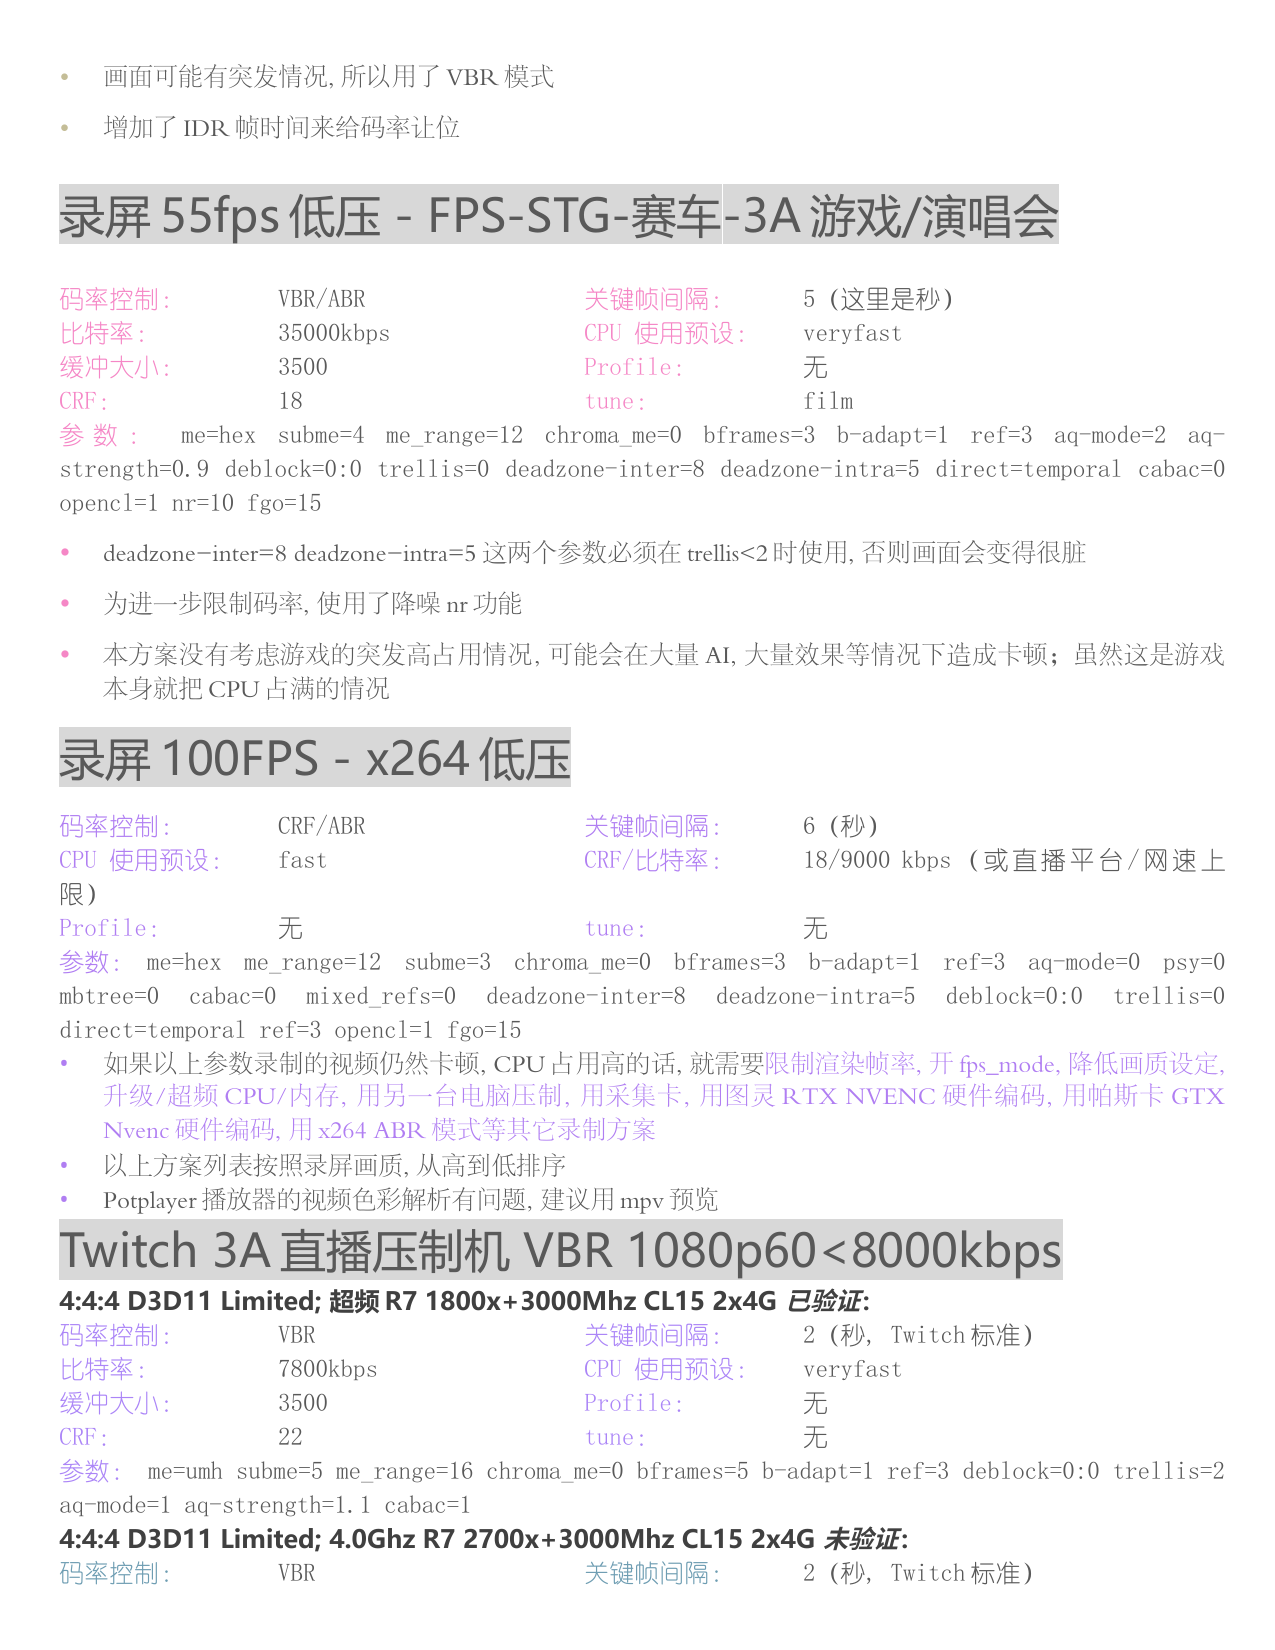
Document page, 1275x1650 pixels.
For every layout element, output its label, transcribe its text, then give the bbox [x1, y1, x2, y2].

list deadzone-inter=8 deadzone-intra=5这两个参数必须在trellis<2时使用, 否则画面会变得很脏 [59, 536, 1226, 570]
list Potplayer播放器的视频色彩解析有问题, 建议用mpv预览 [59, 1182, 1226, 1216]
text 码率控制： VBR 关键帧间隔： 2（秒, Twitch标准） [59, 1555, 1226, 1589]
text CRF： 22 tune： 无 [59, 1419, 1226, 1453]
text Profile： 无 tune： 无 [59, 910, 1226, 944]
text 比特率： 7800kbps CPU 使用预设： veryfast [59, 1351, 1226, 1385]
subtitle Twitch 3A直播压制机 VBR 1080p60<8000kbps [59, 1216, 1226, 1283]
text 码率控制： VBR/ABR 关键帧间隔： 5（这里是秒） [59, 282, 1226, 316]
subtitle 4:4:4 D3D11 Limited; 4.0Ghz R7 2700x+3000Mhz CL15 2x4G 未验证： [59, 1521, 1226, 1555]
text 录屏55fps低压 - FPS-STG-赛车-3A游戏/演唱会 [59, 180, 1226, 248]
subtitle 4:4:4 D3D11 Limited; 超频R7 1800x+3000Mhz CL15 2x4G 已验证： [59, 1283, 1226, 1317]
text 码率控制： CRF/ABR 关键帧间隔： 6（秒） [59, 808, 1226, 842]
text CRF： 18 tune： film [59, 383, 1226, 417]
text 参数： me=hex me_range=12 subme=3 chroma_me=0 bframes=3 b-adapt=1 ref=3 aq-mode=0 psy=0 mbtree=0 cabac=0 mixed_refs=0 deadzone-inter=8 deadzone-intra=5 deblock=0:0 trellis=0 direct=temporal ref=3 opencl=1 fgo=15 [59, 944, 1226, 1046]
text 缓冲大小： 3500 Profile： 无 [59, 349, 1226, 383]
text 缓冲大小： 3500 Profile： 无 [59, 1385, 1226, 1419]
text 参数： me=hex subme=4 me_range=12 chroma_me=0 bframes=3 b-adapt=1 ref=3 aq-mode=2 aq-strength=0.9 deblock=0:0 trellis=0 deadzone-inter=8 deadzone-intra=5 direct=temporal cabac=0 opencl=1 nr=10 fgo=15 [59, 417, 1226, 519]
list 本方案没有考虑游戏的突发高占用情况, 可能会在大量AI, 大量效果等情况下造成卡顿；虽然这是游戏本身就把CPU占满的情况 [59, 638, 1226, 706]
text 比特率： 35000kbps CPU 使用预设： veryfast [59, 316, 1226, 349]
text 码率控制： VBR 关键帧间隔： 2（秒, Twitch标准） [59, 1317, 1226, 1351]
list 增加了IDR帧时间来给码率让位 [59, 112, 1226, 146]
text 录屏100FPS - x264低压 [59, 723, 1226, 791]
list 画面可能有突发情况, 所以用了VBR模式 [59, 61, 1226, 95]
text 参数： me=umh subme=5 me_range=16 chroma_me=0 bframes=5 b-adapt=1 ref=3 deblock=0:0 trellis=2 aq-mode=1 aq-strength=1.1 cabac=1 [59, 1453, 1226, 1521]
list 为进一步限制码率, 使用了降噪nr功能 [59, 587, 1226, 621]
list 以上方案列表按照录屏画质, 从高到低排序 [59, 1148, 1226, 1182]
list 如果以上参数录制的视频仍然卡顿, CPU占用高的话, 就需要限制渲染帧率, 开fps_mode, 降低画质设定, 升级/超频CPU/内存, 用另一台电脑压制, 用采集卡, 用图灵RTX NVENC硬件编码, 用帕斯卡GTX Nvenc硬件编码, 用x264 ABR模式等其它录制方案 [59, 1046, 1226, 1148]
text CPU 使用预设： fast CRF/比特率： 18/9000 kbps（或直播平台/网速上限） [59, 842, 1226, 910]
